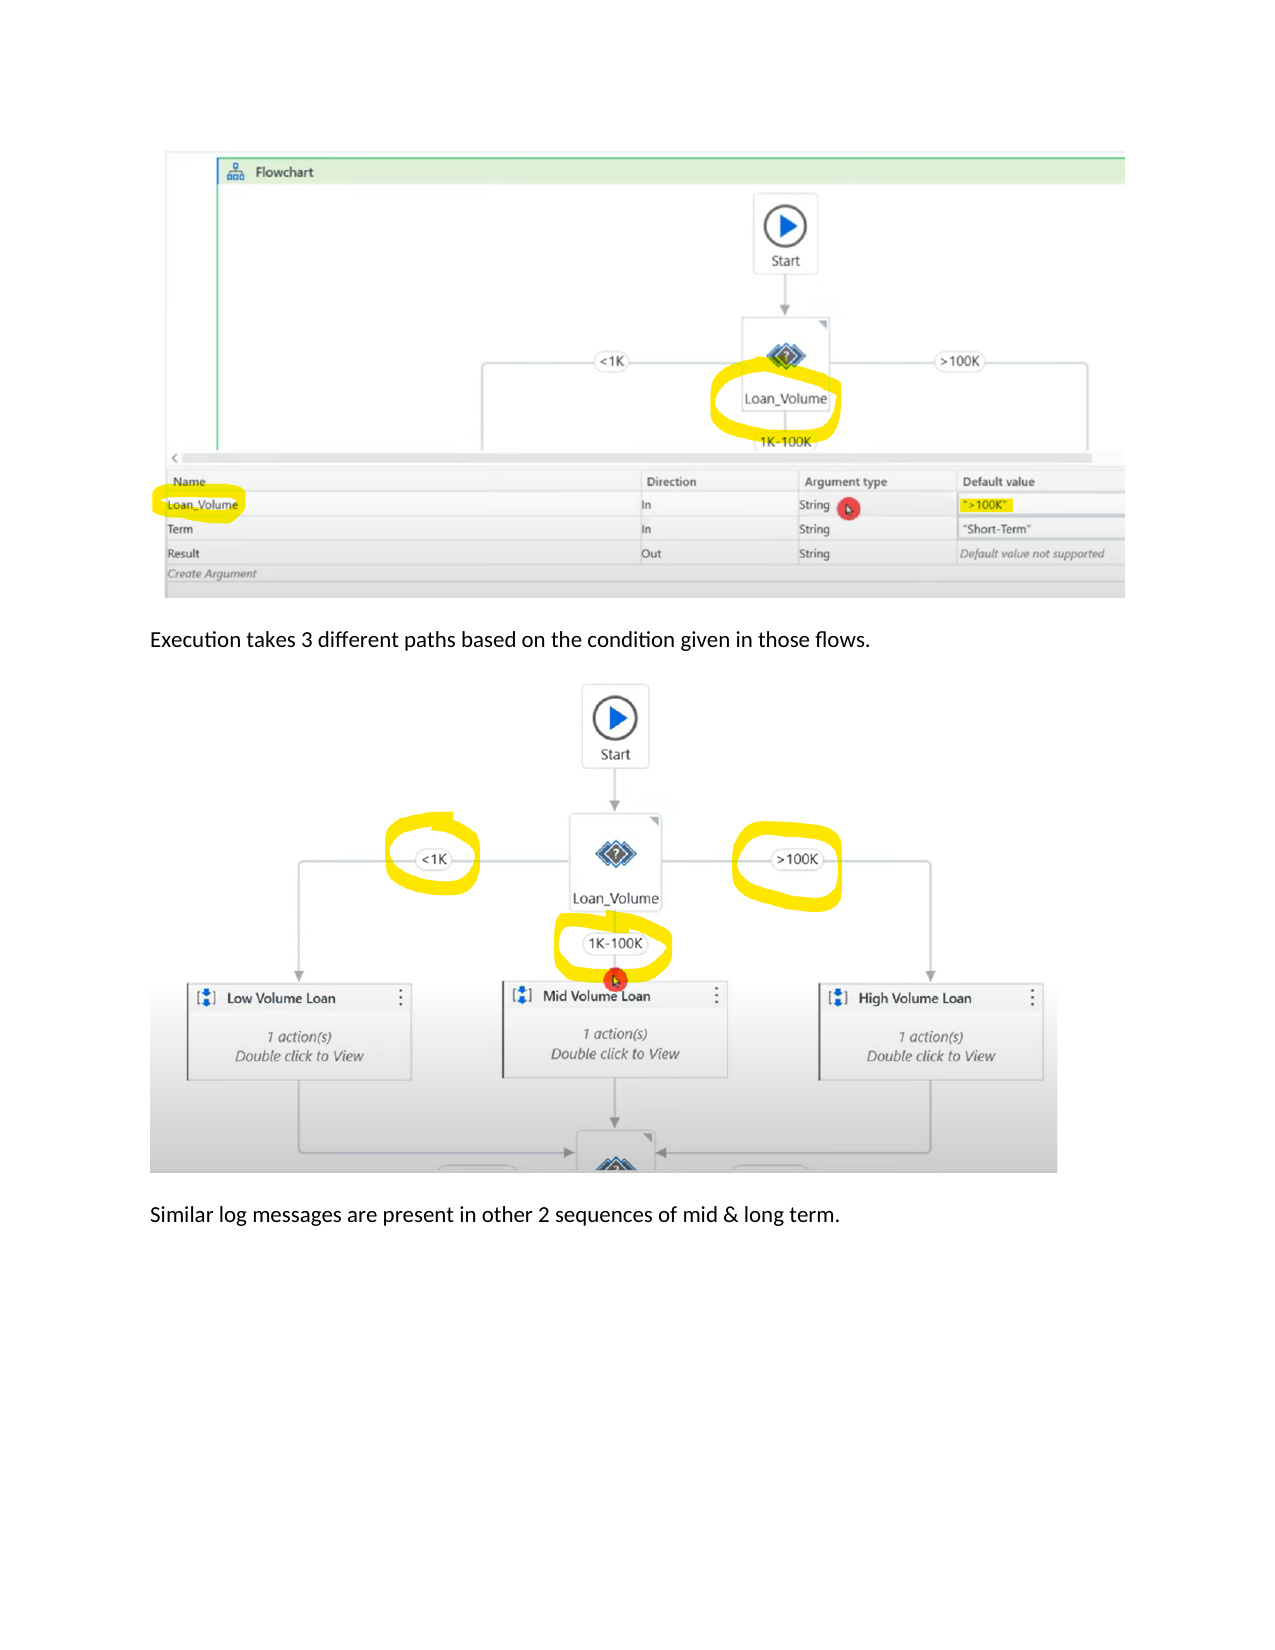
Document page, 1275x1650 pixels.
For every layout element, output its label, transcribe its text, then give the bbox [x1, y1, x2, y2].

text Execution takes 3 different paths based on the condition given in those flows. [150, 626, 1125, 654]
picture [150, 150, 1125, 598]
picture [150, 681, 1058, 1173]
text Similar log messages are present in other 2 sequences of mid & long term. [150, 1200, 1125, 1228]
